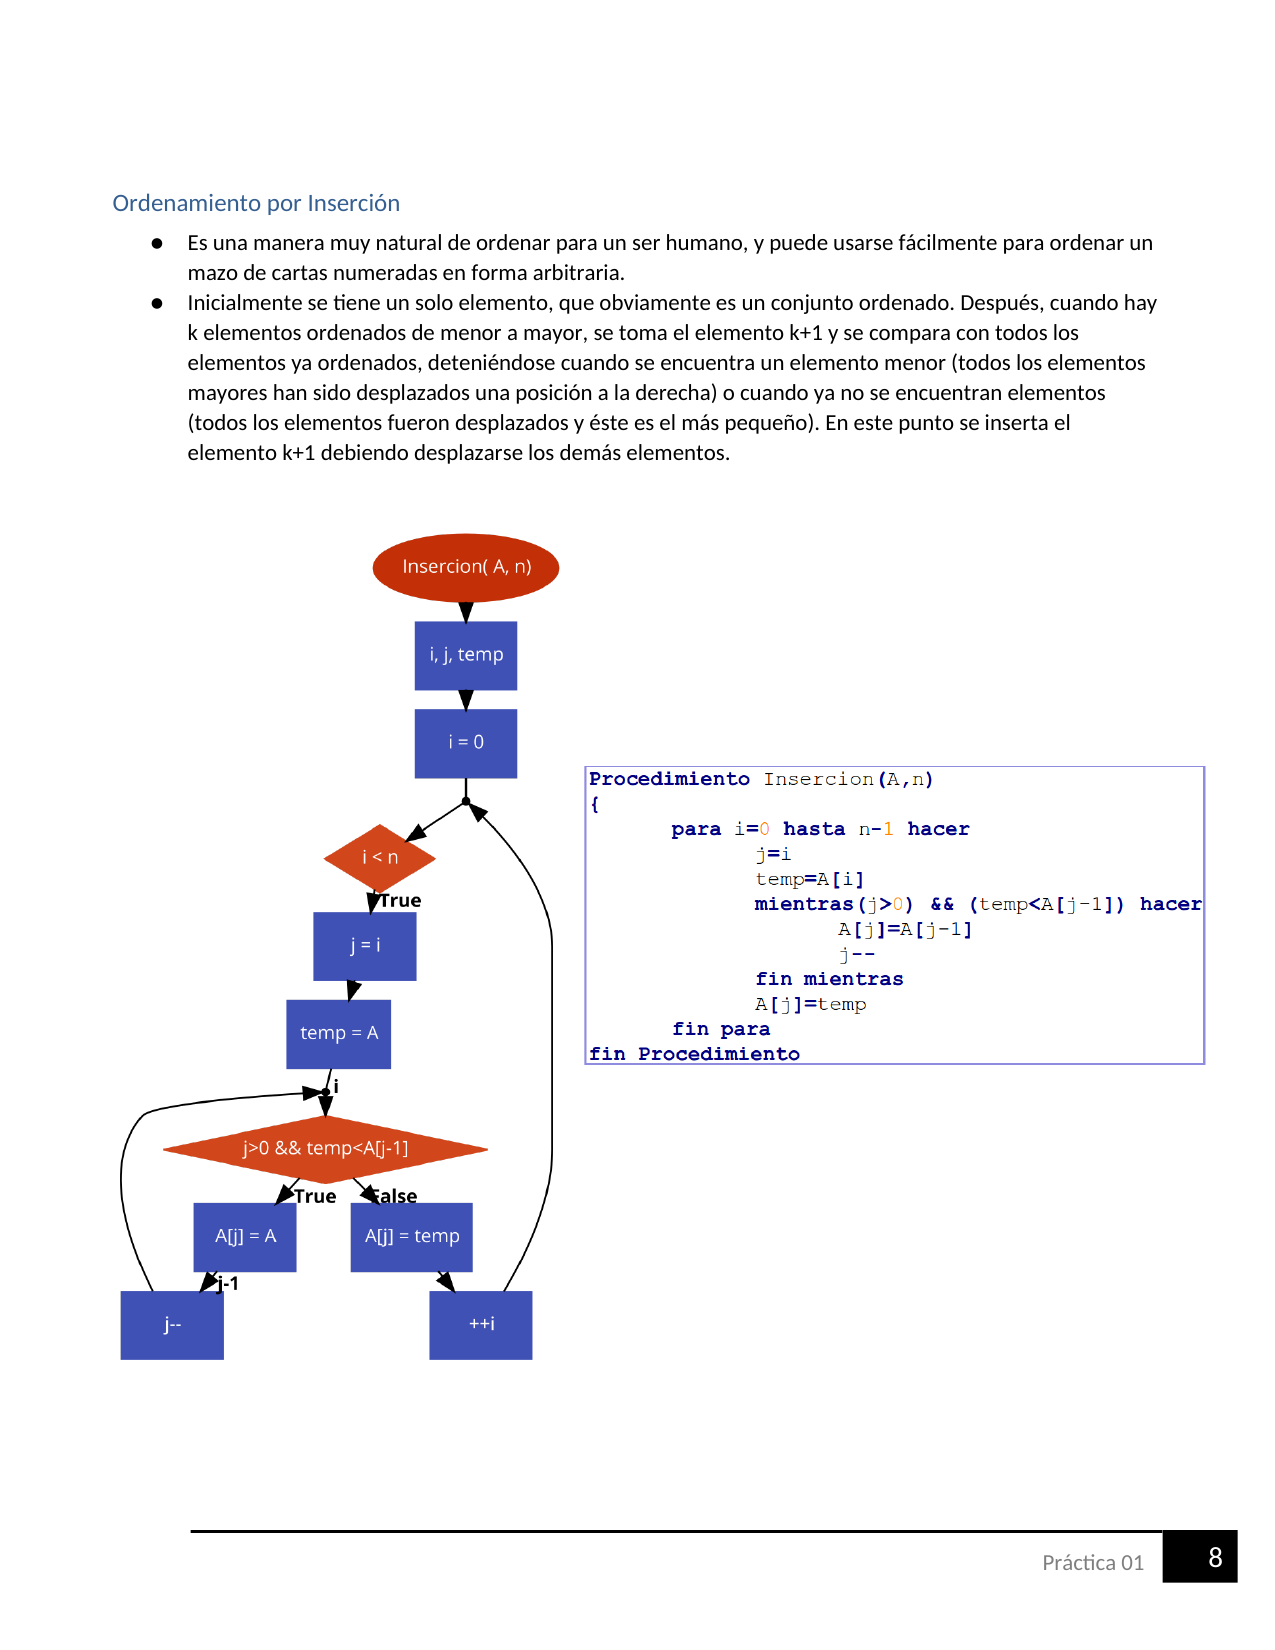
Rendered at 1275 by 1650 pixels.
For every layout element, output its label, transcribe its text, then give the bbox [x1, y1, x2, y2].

list Inicialmente se tiene un solo elemento, que obviamente es un conjunto ordenado. Después, cuando hay k elementos ordenados de menor a mayor, se toma el elemento k+1 y se compara con todos los elementos ya ordenados, deteniéndose cuando se encuentra un elemento menor (todos los elementos mayores han sido desplazados una posición a la derecha) o cuando ya no se encuentran elementos (todos los elementos fueron desplazados y éste es el más pequeño). En este punto se inserta el elemento k+1 debiendo desplazarse los demás elementos. [150, 288, 1162, 466]
list Es una manera muy natural de ordenar para un ser humano, y puede usarse fácilmente para ordenar un mazo de cartas numeradas en forma arbitraria. [150, 228, 1162, 286]
picture [112, 526, 575, 1376]
subtitle Ordenamiento por Inserción [112, 187, 1162, 218]
picture [584, 766, 1212, 1068]
